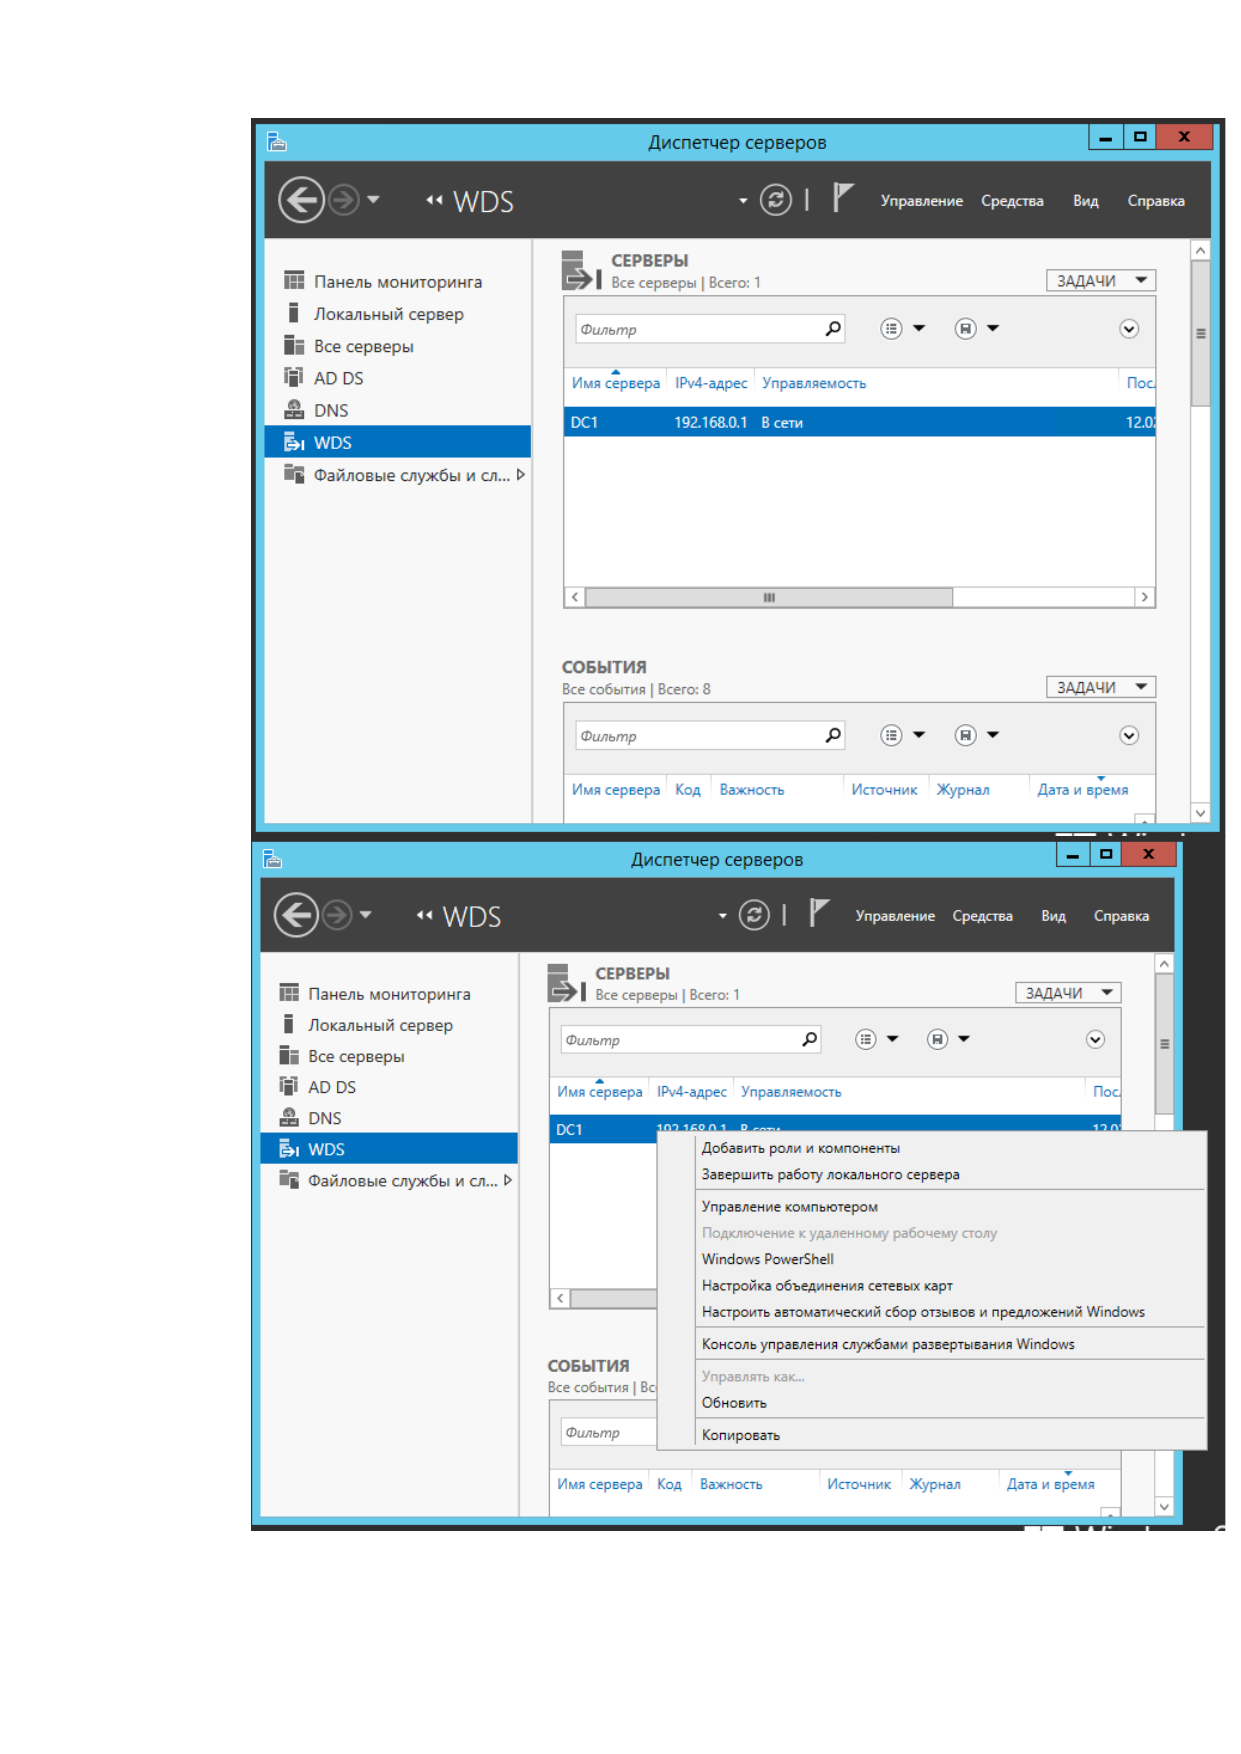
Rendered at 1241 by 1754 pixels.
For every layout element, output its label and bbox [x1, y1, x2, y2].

picture [251, 118, 1226, 1531]
